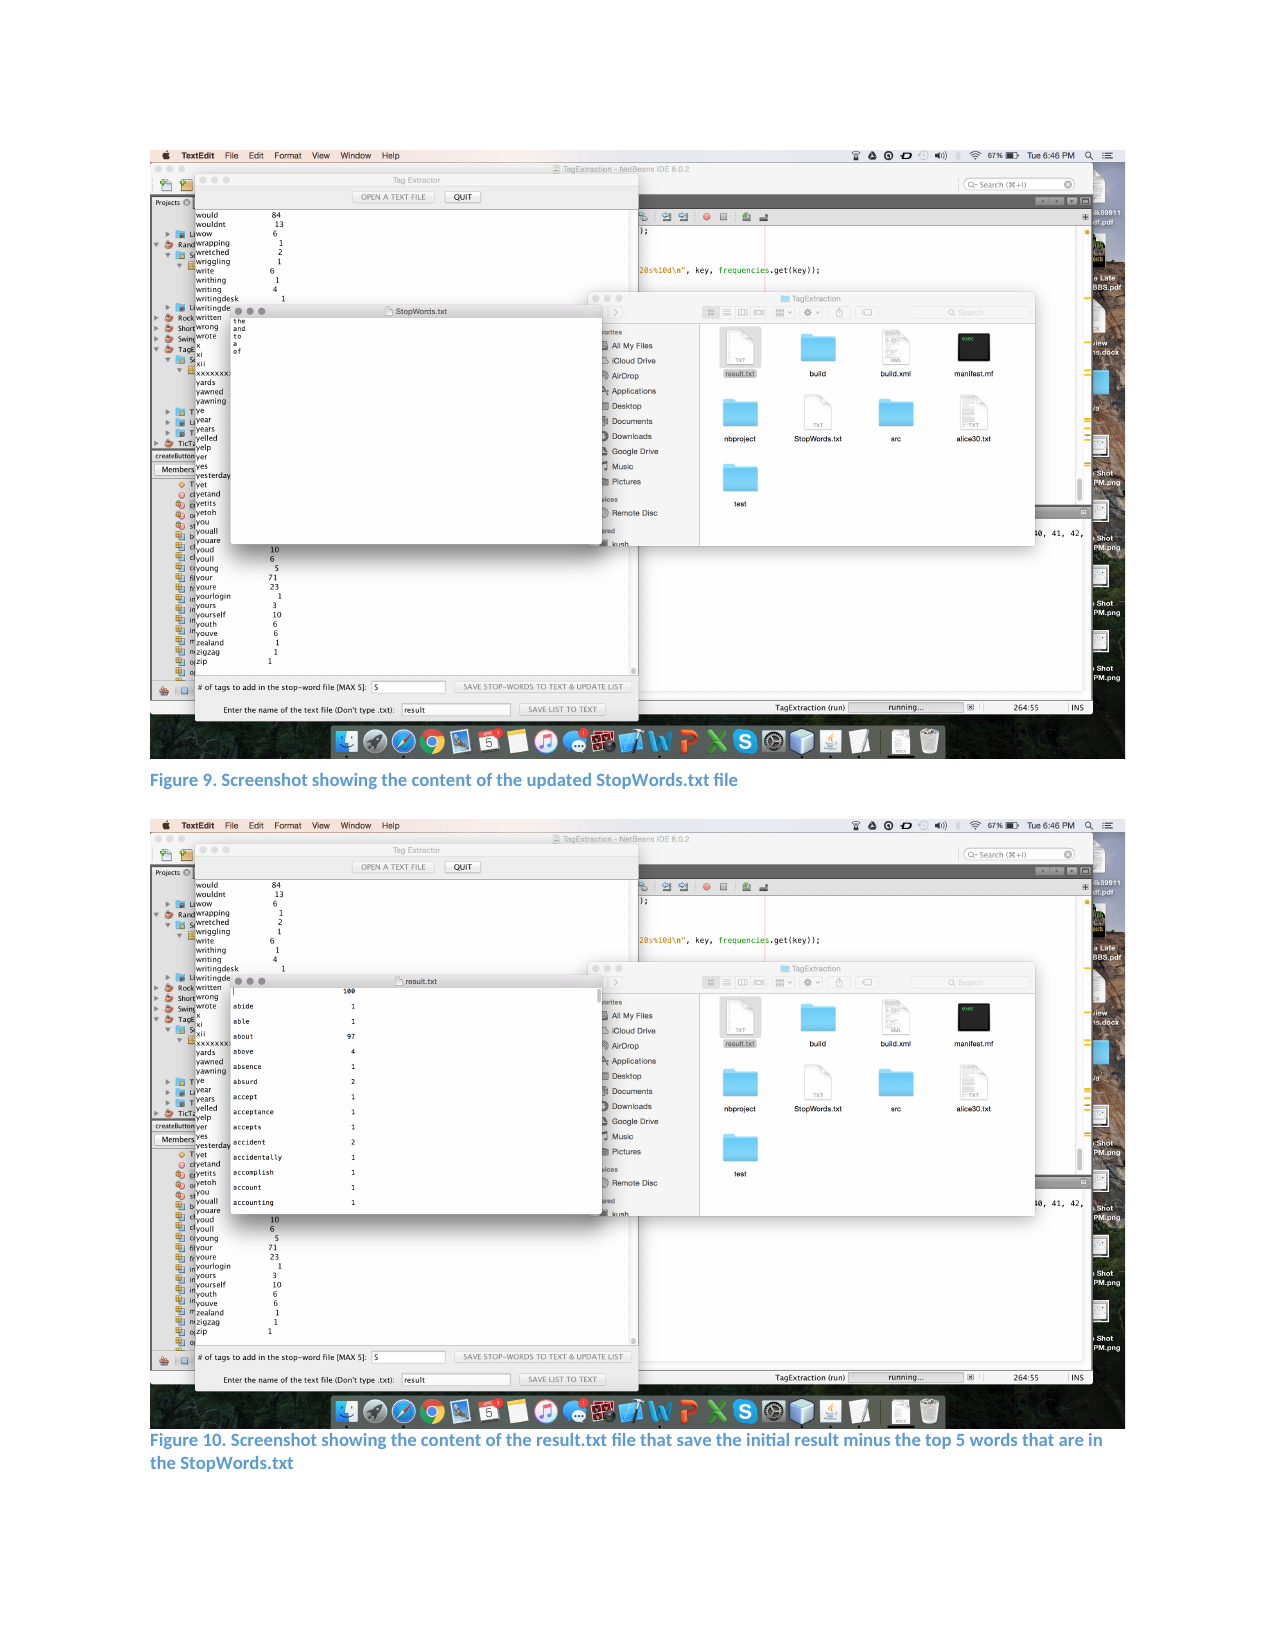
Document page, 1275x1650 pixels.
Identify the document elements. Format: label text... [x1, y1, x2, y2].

picture [150, 150, 1125, 759]
picture [150, 819, 1125, 1429]
